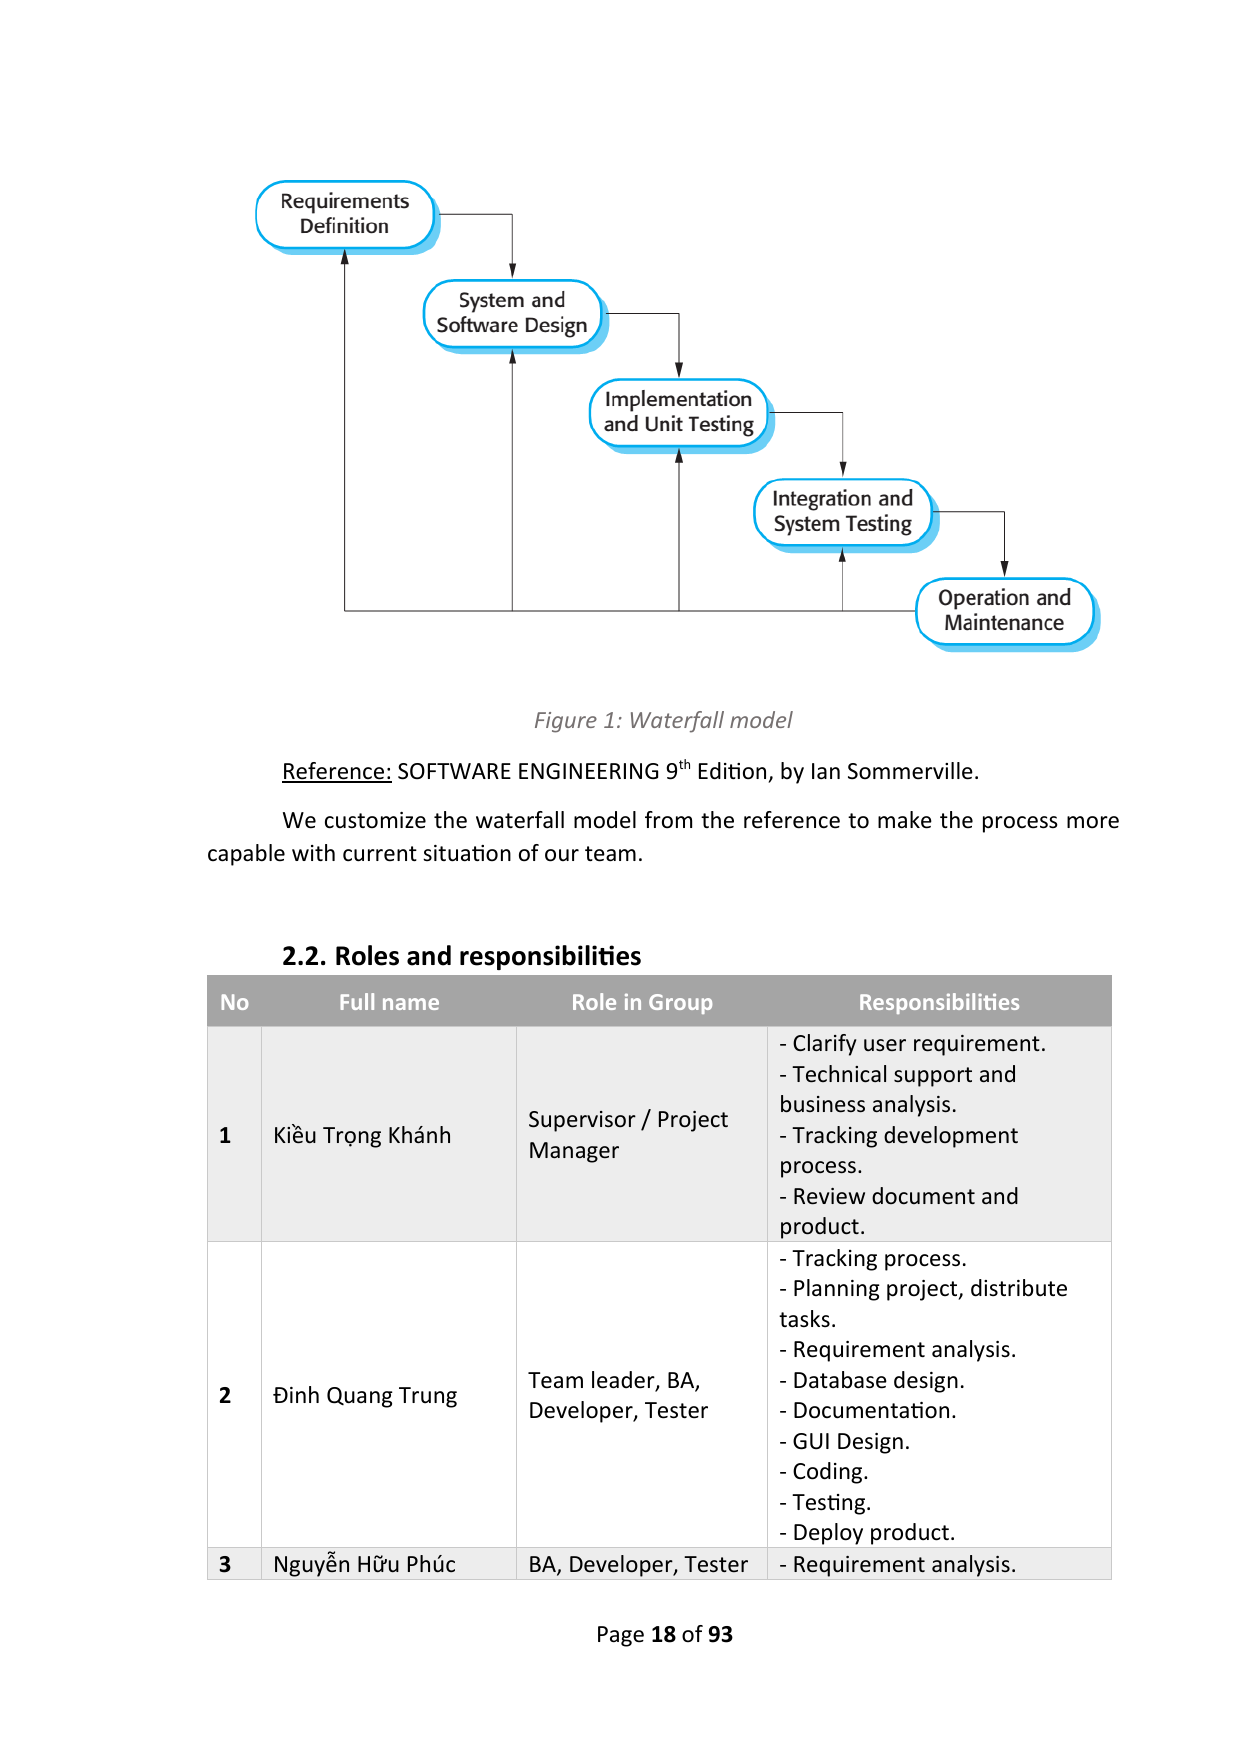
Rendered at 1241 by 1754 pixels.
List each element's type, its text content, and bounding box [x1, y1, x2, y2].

table_header Role in Group [517, 976, 767, 1026]
subtitle Roles and responsibilities [282, 937, 1122, 972]
table_cell Nguyễn Hữu Phúc [262, 1548, 516, 1579]
table_cell 3 [208, 1548, 261, 1579]
table_header Full name [262, 976, 516, 1026]
table_header No [208, 976, 261, 1026]
table_cell 1 [208, 1027, 261, 1241]
text Reference: SOFTWARE ENGINEERING 9th Edition, by Ian Sommerville. [207, 755, 1122, 786]
table_cell Kiều Trọng Khánh [262, 1027, 516, 1241]
text We customize the waterfall model from the reference to make the process more capable with current situation of our team. [207, 805, 1122, 868]
picture [206, 147, 1123, 685]
table_cell - Tracking process. - Planning project, distribute tasks. - Requirement analysis. - Database design. - Documentation. - GUI Design. - Coding. - Testing. - Deploy product. [768, 1242, 1111, 1547]
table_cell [768, 1548, 1111, 1579]
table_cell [517, 1548, 767, 1579]
table_cell Đinh Quang Trung [262, 1242, 516, 1547]
table_cell - Clarify user requirement. - Technical support and business analysis. - Tracking development process. - Review document and product. [768, 1027, 1111, 1241]
table_header Responsibilities [768, 976, 1111, 1026]
table_cell Supervisor / Project Manager [517, 1027, 767, 1241]
table_cell 2 [208, 1242, 261, 1547]
table_cell Team leader, BA, Developer, Tester [517, 1242, 767, 1547]
